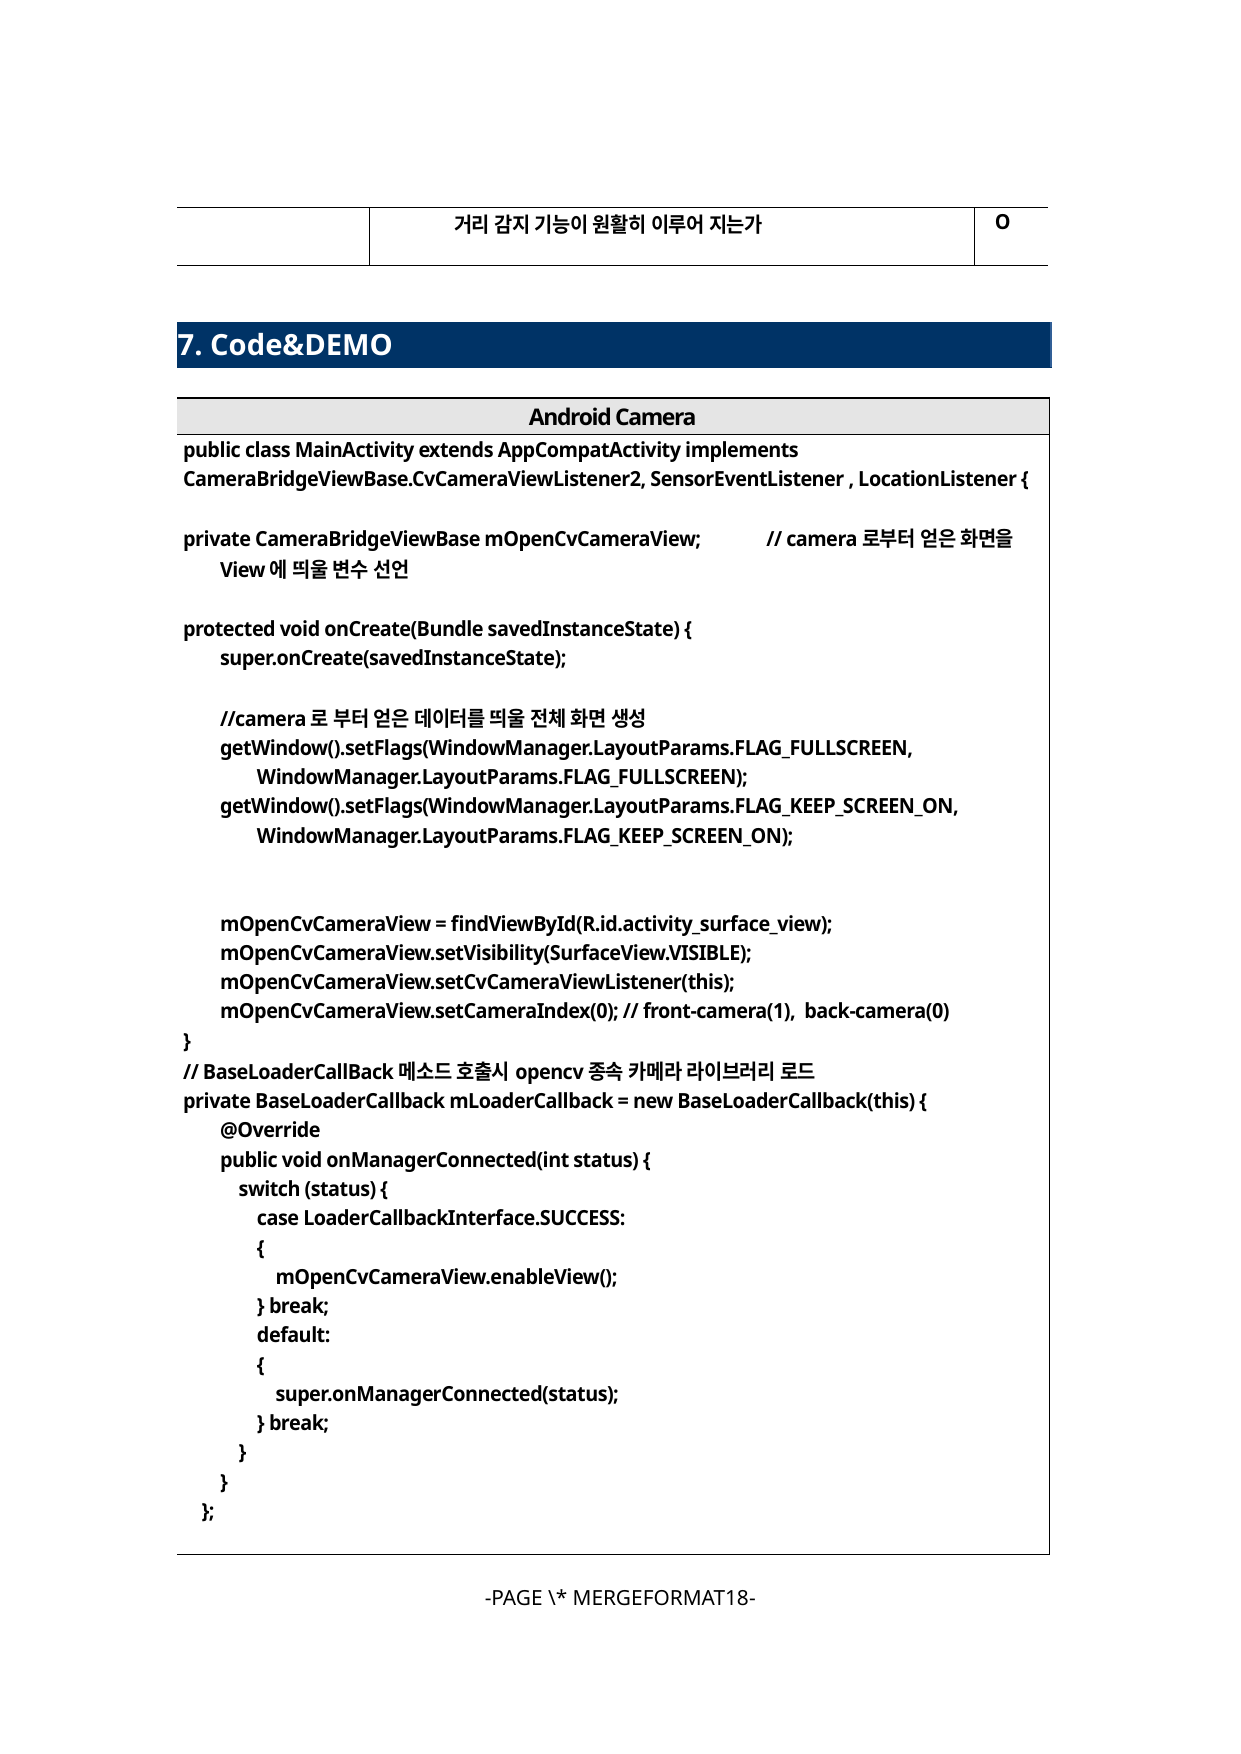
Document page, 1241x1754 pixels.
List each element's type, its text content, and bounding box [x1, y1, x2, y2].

table_cell [177, 208, 369, 265]
table_cell O [975, 208, 1048, 265]
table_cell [177, 435, 1049, 1554]
table_header Android Camera [177, 399, 1049, 434]
table_cell 거리 감지 기능이 원활히 이루어 지는가 [370, 208, 974, 265]
table_header 7. Code&DEMO [178, 323, 1050, 367]
